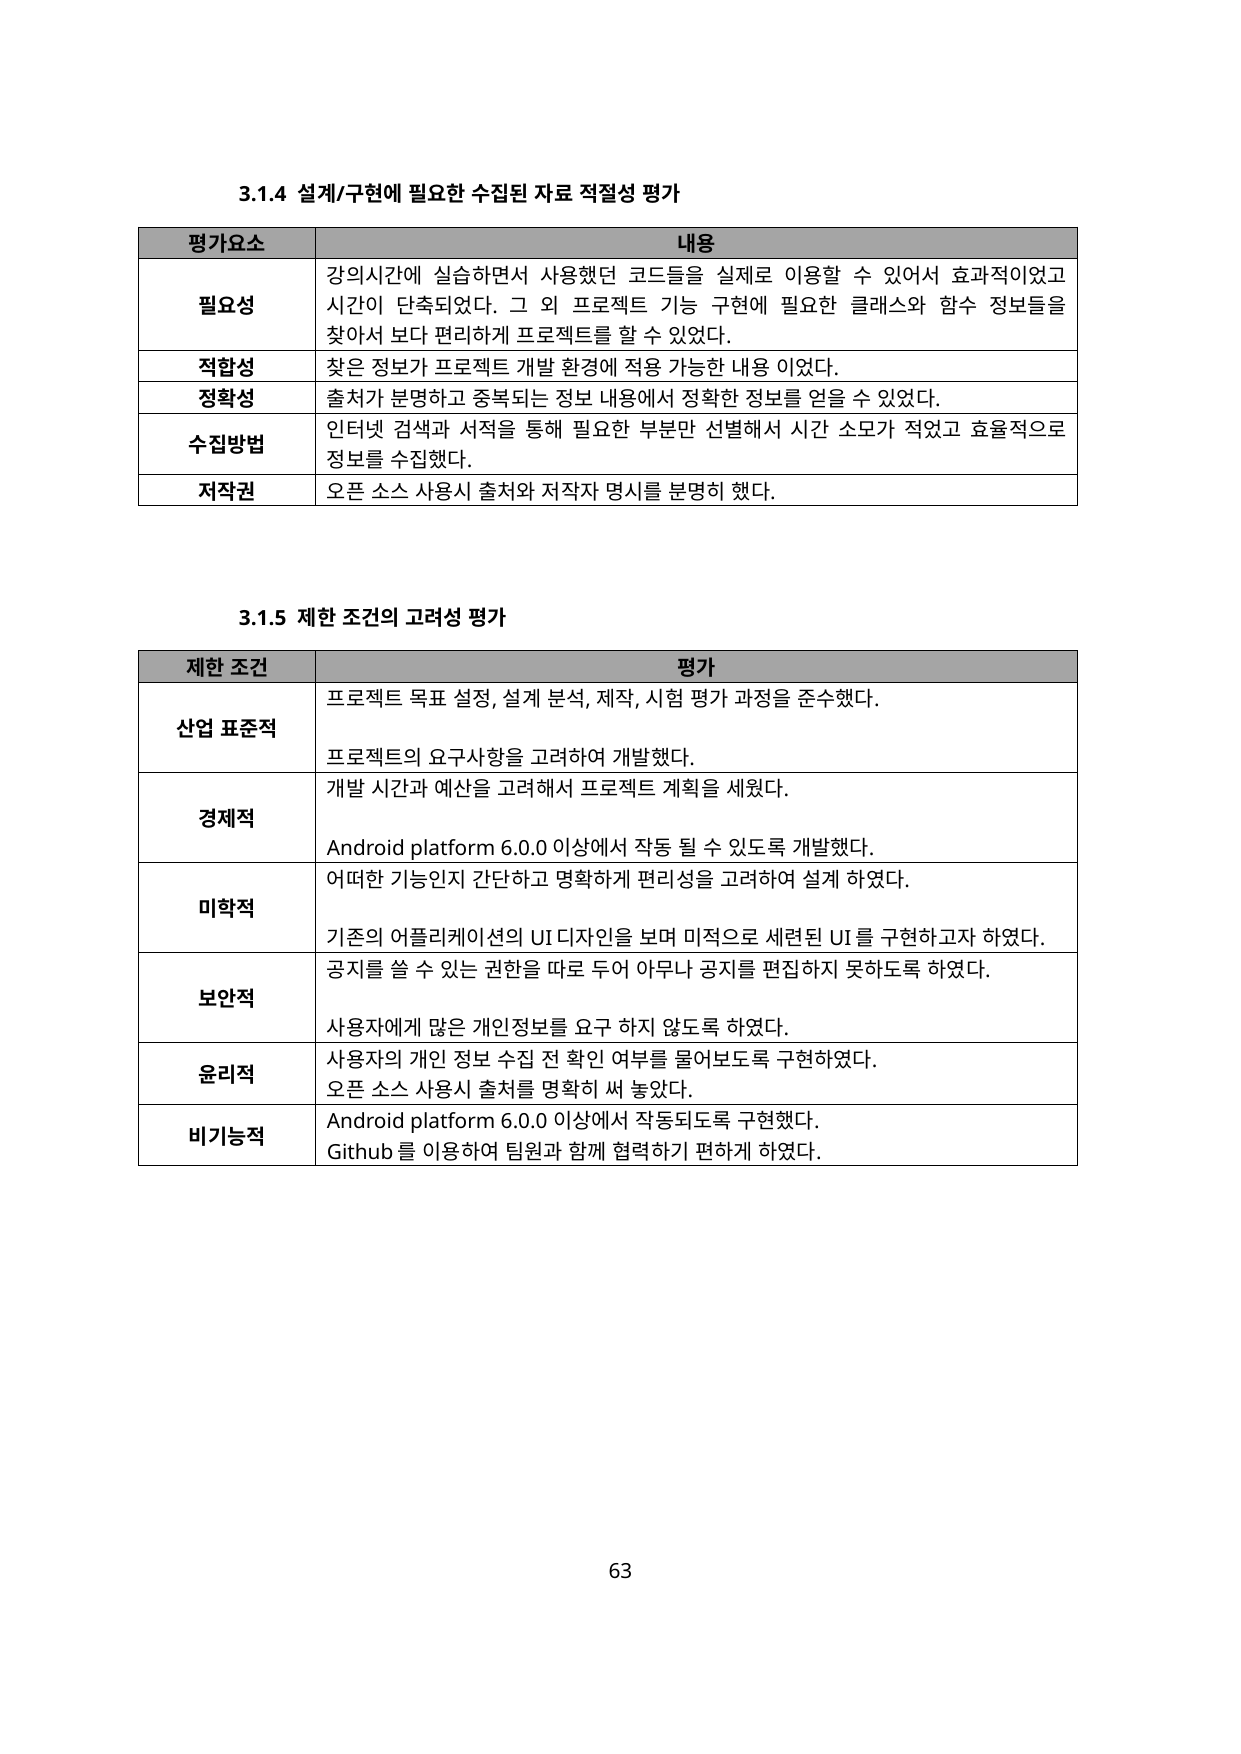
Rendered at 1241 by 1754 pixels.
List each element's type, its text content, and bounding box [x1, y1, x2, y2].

table_cell 보안적 [139, 953, 315, 1042]
table_cell 오픈 소스 사용시 출처와 저작자 명시를 분명히 했다. [316, 475, 1077, 505]
table_cell 사용자의 개인 정보 수집 전 확인 여부를 물어보도록 구현하였다. 오픈 소스 사용시 출처를 명확히 써 놓았다. [316, 1043, 1077, 1104]
table_cell 필요성 [139, 259, 315, 350]
table_cell 윤리적 [139, 1043, 315, 1104]
table_cell 저작권 [139, 475, 315, 505]
list 제한 조건의 고려성 평가 [239, 601, 1090, 631]
table_cell 미학적 [139, 863, 315, 952]
table_cell 어떠한 기능인지 간단하고 명확하게 편리성을 고려하여 설계 하였다. 기존의 어플리케이션의 UI디자인을 보며 미적으로 세련된 UI를 구현하고자 하였다. [316, 863, 1077, 952]
table_cell 정확성 [139, 382, 315, 412]
list 설계/구현에 필요한 수집된 자료 적절성 평가 [239, 177, 1090, 207]
table_cell 프로젝트 목표 설정, 설계 분석, 제작, 시험 평가 과정을 준수했다. 프로젝트의 요구사항을 고려하여 개발했다. [316, 683, 1077, 772]
table_cell 찾은 정보가 프로젝트 개발 환경에 적용 가능한 내용 이었다. [316, 351, 1077, 381]
table_cell 인터넷 검색과 서적을 통해 필요한 부분만 선별해서 시간 소모가 적었고 효율적으로 정보를 수집했다. [316, 414, 1077, 474]
table_cell 경제적 [139, 773, 315, 862]
table_cell 비기능적 [139, 1105, 315, 1165]
table_cell 수집방법 [139, 414, 315, 474]
table_cell 강의시간에 실습하면서 사용했던 코드들을 실제로 이용할 수 있어서 효과적이었고 시간이 단축되었다. 그 외 프로젝트 기능 구현에 필요한 클래스와 함수 정보들을 찾아서 보다 편리하게 프로젝트를 할 수 있었다. [316, 259, 1077, 350]
table_header 제한 조건 [139, 651, 315, 682]
table_cell 출처가 분명하고 중복되는 정보 내용에서 정확한 정보를 얻을 수 있었다. [316, 382, 1077, 412]
table_cell 적합성 [139, 351, 315, 381]
table_header 평가요소 [139, 228, 315, 258]
table_cell 산업 표준적 [139, 683, 315, 772]
table_header 평가 [316, 651, 1077, 682]
table_cell Android platform 6.0.0 이상에서 작동되도록 구현했다. Github를 이용하여 팀원과 함께 협력하기 편하게 하였다. [316, 1105, 1077, 1165]
table_cell 공지를 쓸 수 있는 권한을 따로 두어 아무나 공지를 편집하지 못하도록 하였다. 사용자에게 많은 개인정보를 요구 하지 않도록 하였다. [316, 953, 1077, 1042]
table_cell 개발 시간과 예산을 고려해서 프로젝트 계획을 세웠다. Android platform 6.0.0이상에서 작동 될 수 있도록 개발했다. [316, 773, 1077, 862]
table_header 내용 [316, 228, 1077, 258]
